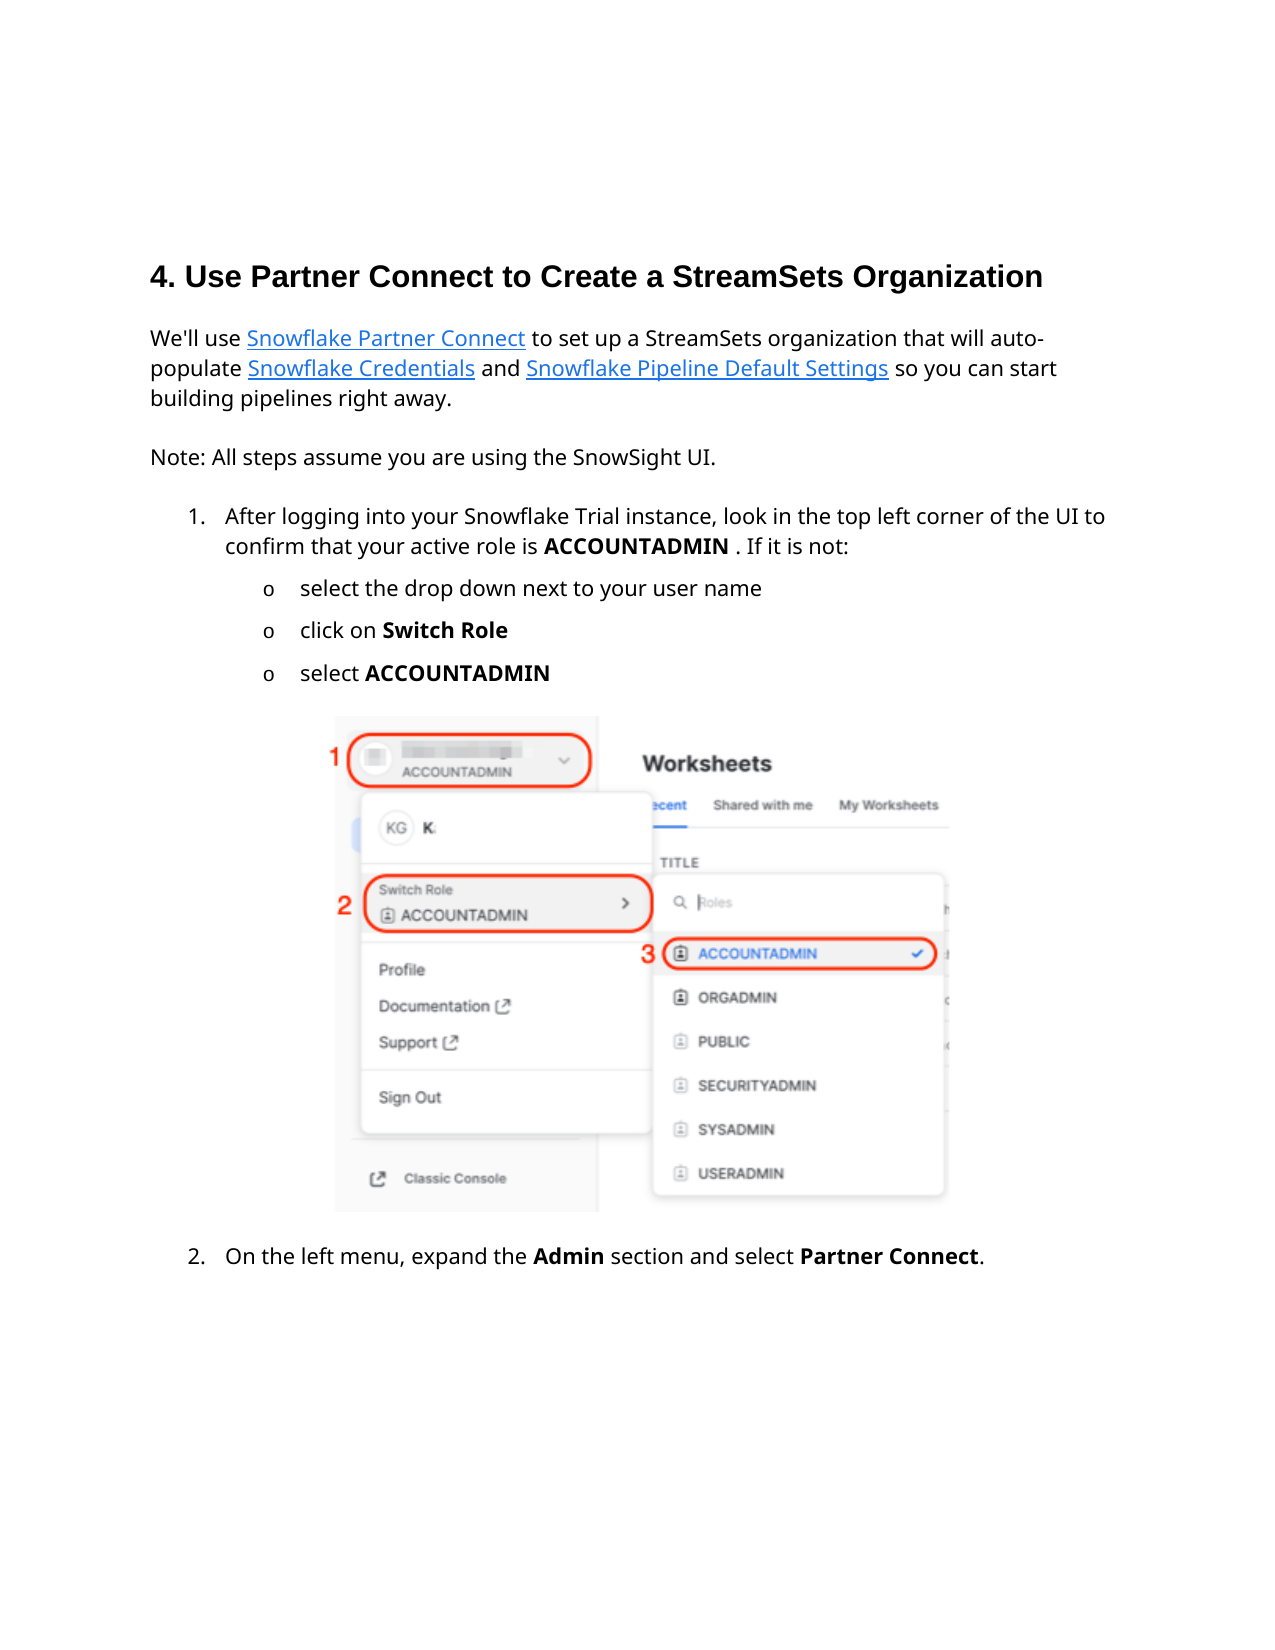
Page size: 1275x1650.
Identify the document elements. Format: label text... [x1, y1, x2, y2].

list On the left menu, expand the Admin section and select Partner Connect. [187, 1241, 1125, 1271]
text Note: All steps assume you are using the SnowSight UI. [150, 442, 1125, 472]
list After logging into your Snowflake Trial instance, look in the top left corner of the UI to confirm that your active role is ACCOUNTADMIN . If it is not: [187, 501, 1125, 561]
list click on Switch Role [262, 615, 1125, 645]
list select the drop down next to your user name [262, 573, 1125, 603]
text We'll use Snowflake Partner Connect to set up a StreamSets organization that will auto-populate Snowflake Credentials and Snowflake Pipeline Default Settings so you can start building pipelines right away. [150, 323, 1125, 413]
subtitle 4. Use Partner Connect to Create a StreamSets Organization [150, 258, 1125, 294]
list select ACCOUNTADMIN [262, 658, 1125, 687]
picture [325, 716, 950, 1212]
